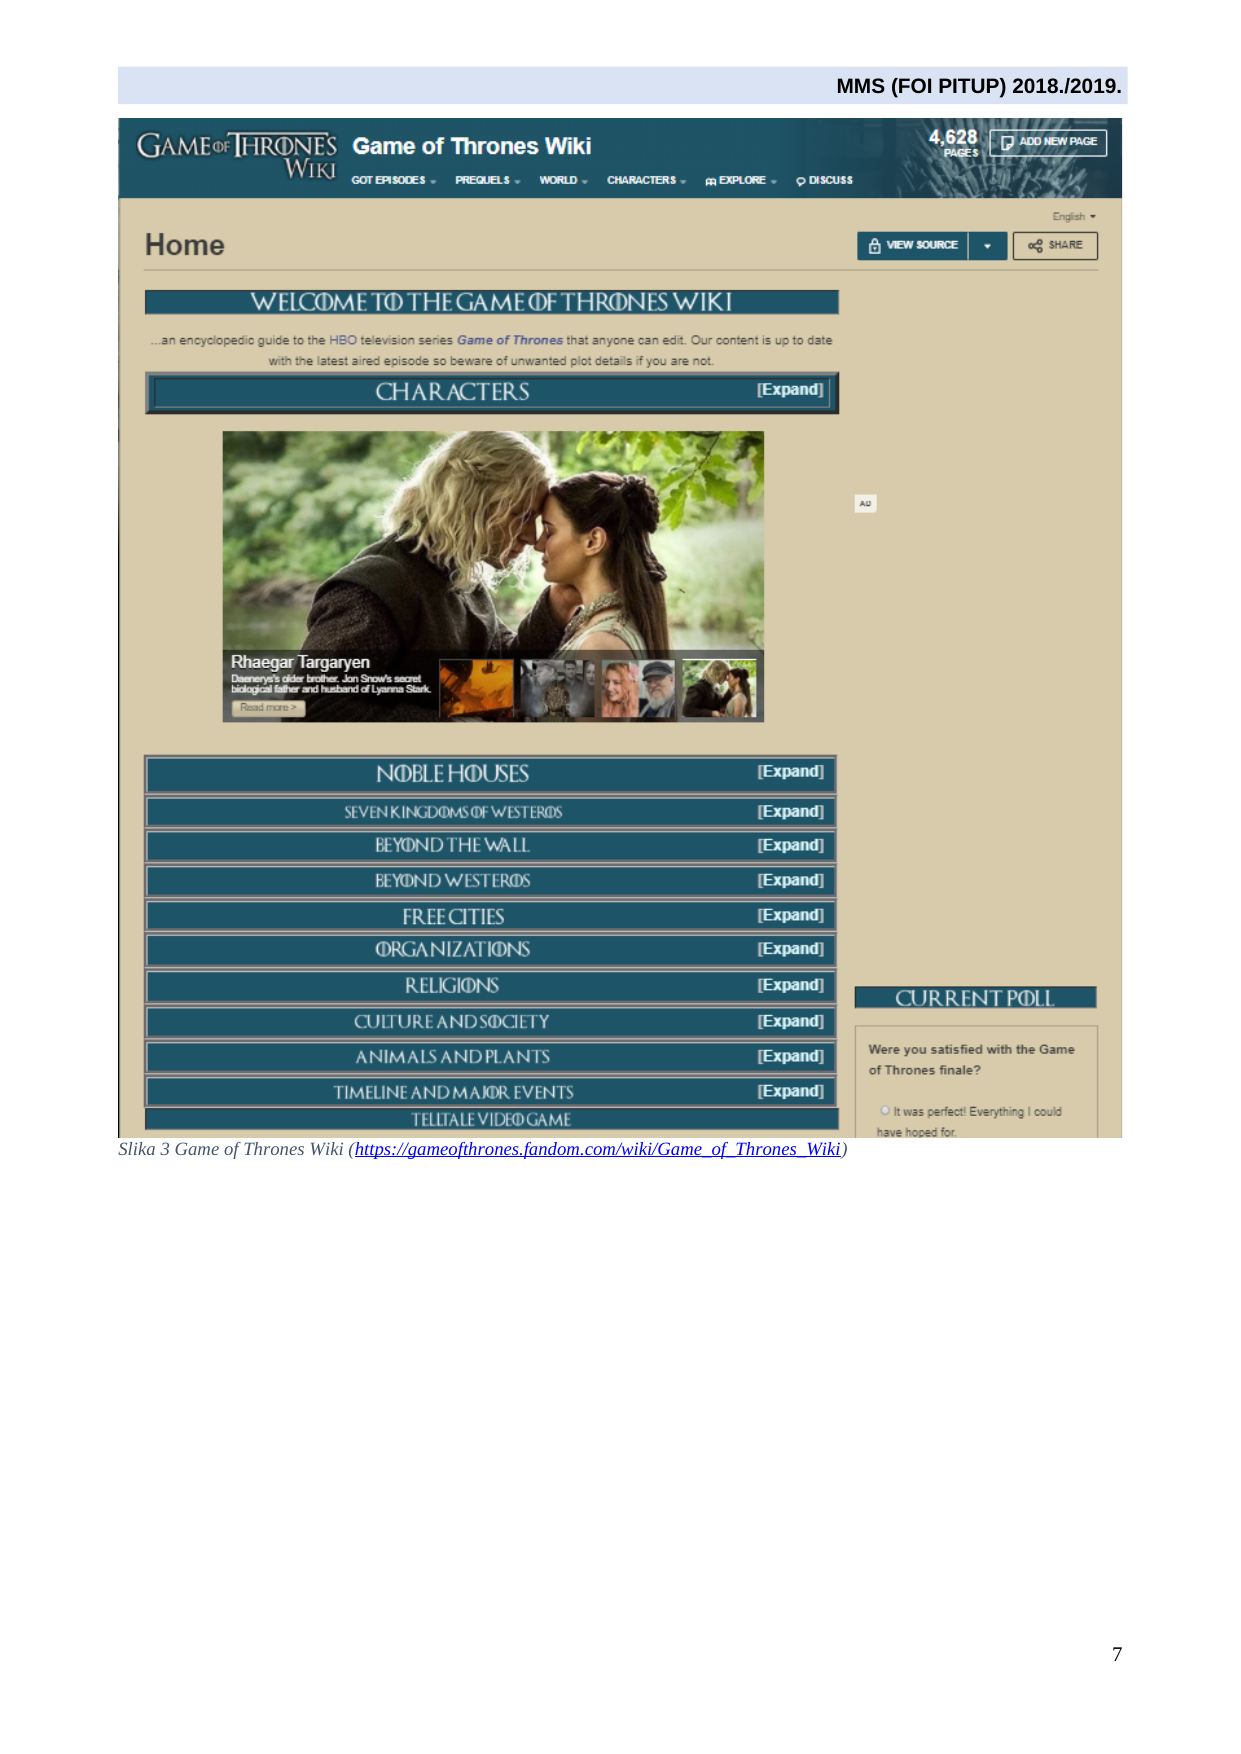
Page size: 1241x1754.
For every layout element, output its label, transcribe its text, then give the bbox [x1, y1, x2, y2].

text Slika 3 Game of Thrones Wiki (https://gameofthrones.fandom.com/wiki/Game_of_Thrones_Wiki) [118, 1138, 1122, 1159]
picture [118, 118, 1123, 1138]
